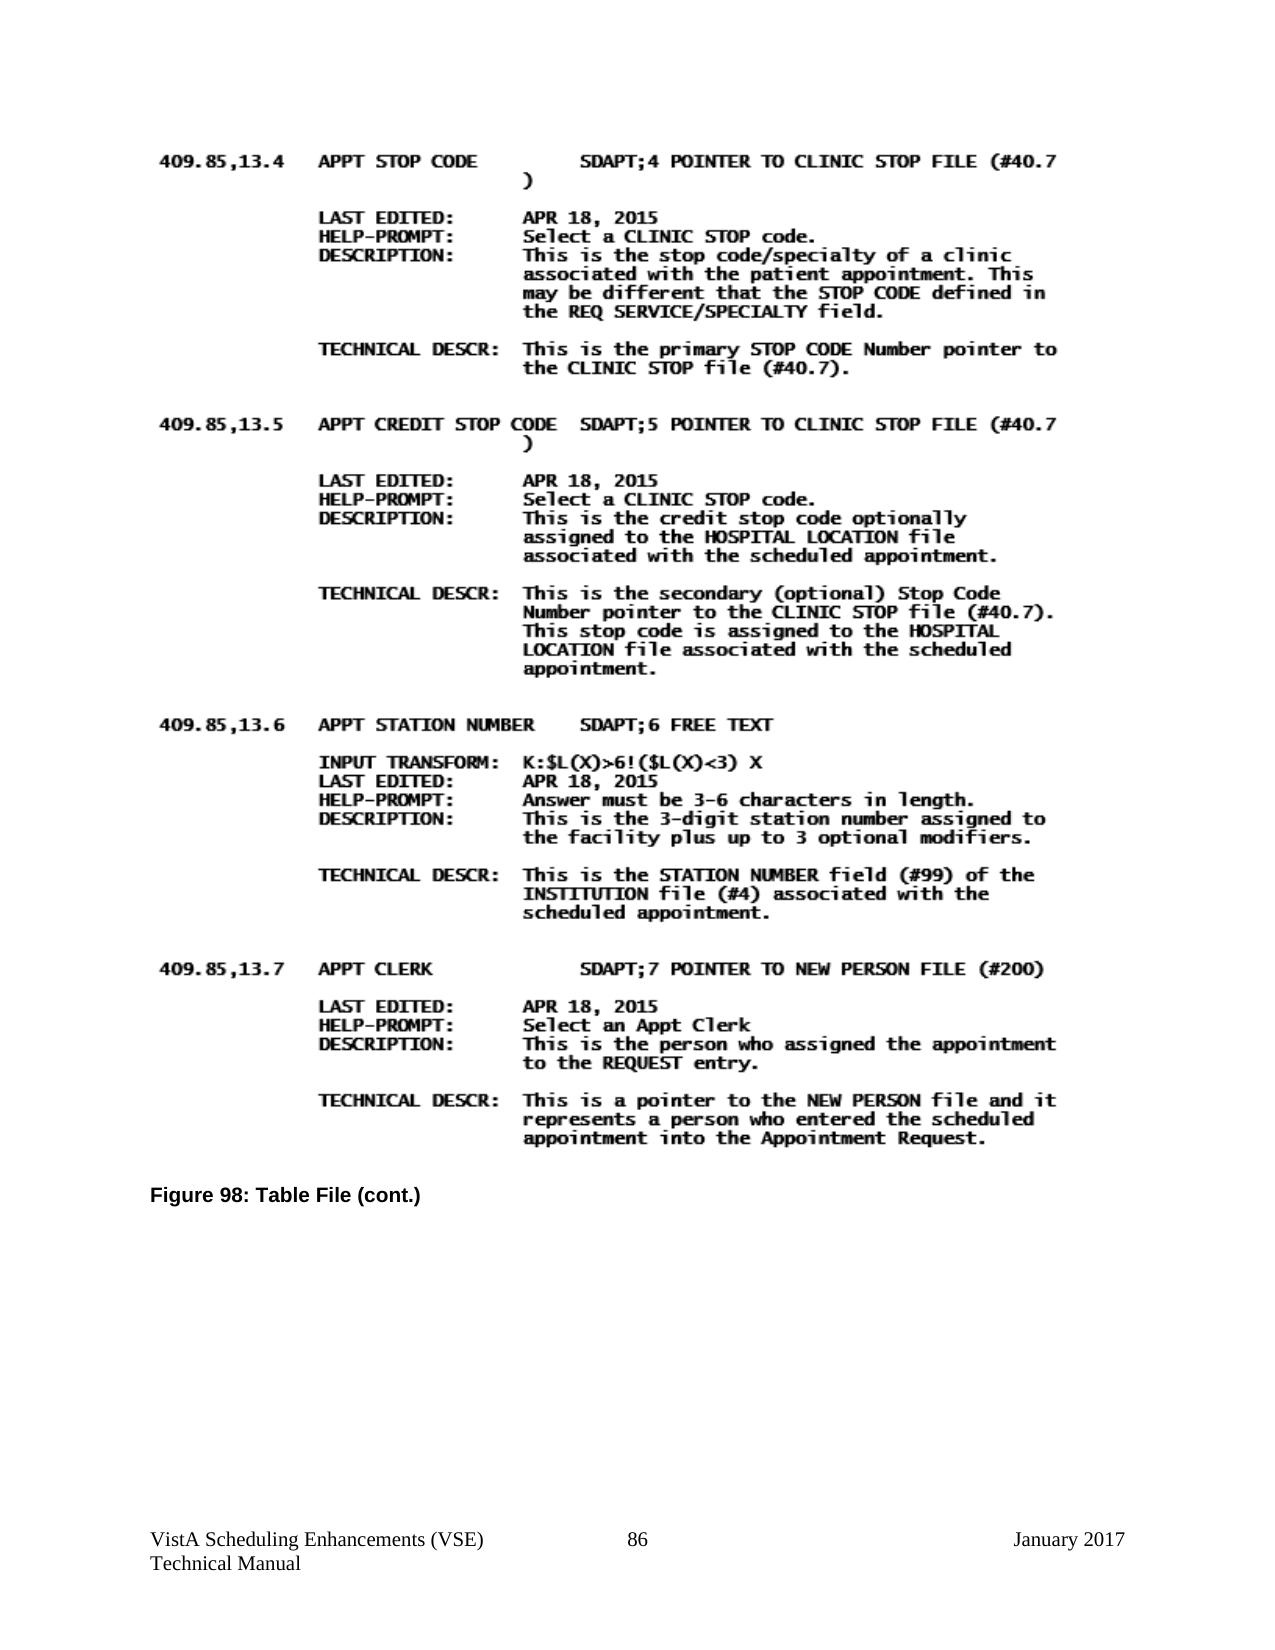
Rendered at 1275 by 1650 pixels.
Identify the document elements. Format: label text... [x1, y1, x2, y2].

picture [150, 150, 1086, 1171]
text Figure 98: Table File (cont.) [150, 1183, 1125, 1207]
